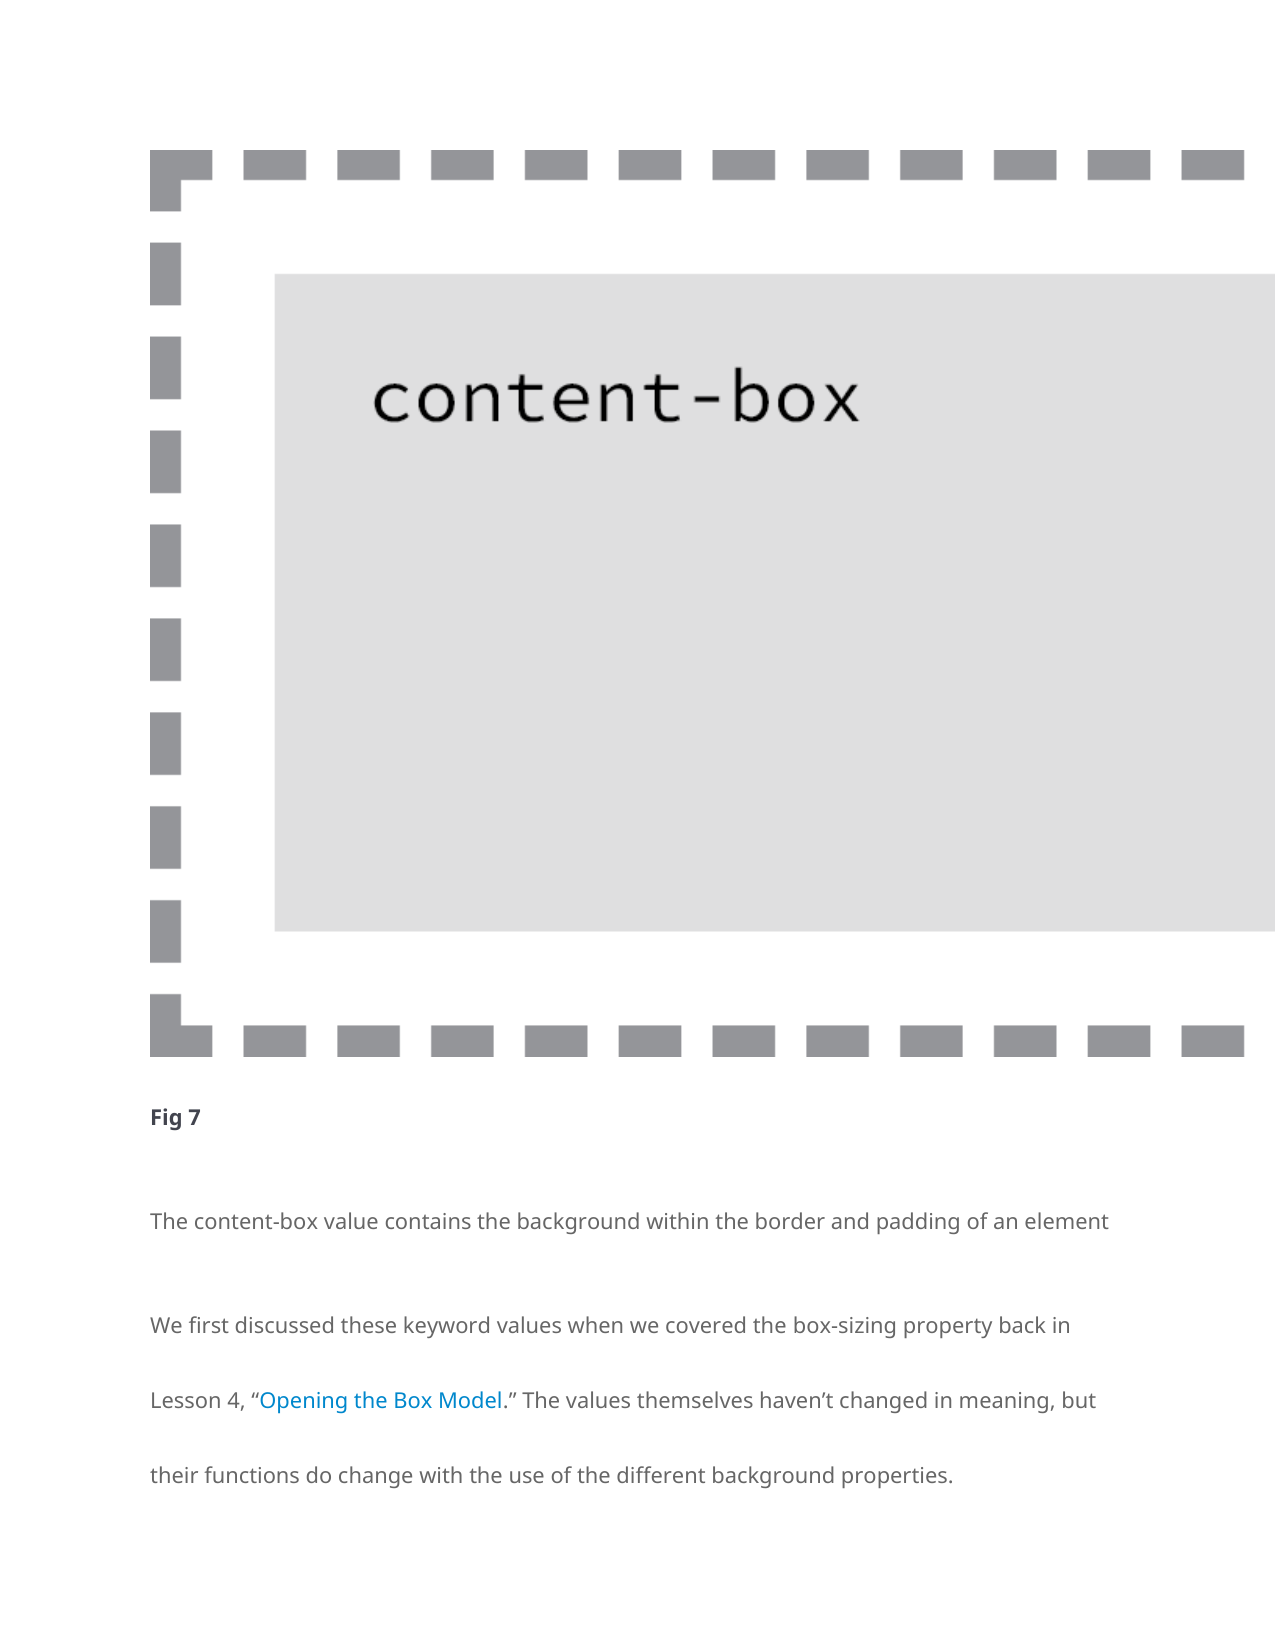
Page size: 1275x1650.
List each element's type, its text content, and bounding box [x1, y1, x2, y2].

text We first discussed these keyword values when we covered the box-sizing property back in Lesson 4, “Opening the Box Model.” The values themselves haven’t changed in meaning, but their functions do change with the use of the different background properties. [150, 1264, 1125, 1489]
text Fig 7 [150, 1057, 1125, 1131]
picture [150, 150, 1275, 1057]
text The content-box value contains the background within the border and padding of an element [150, 1160, 1125, 1235]
